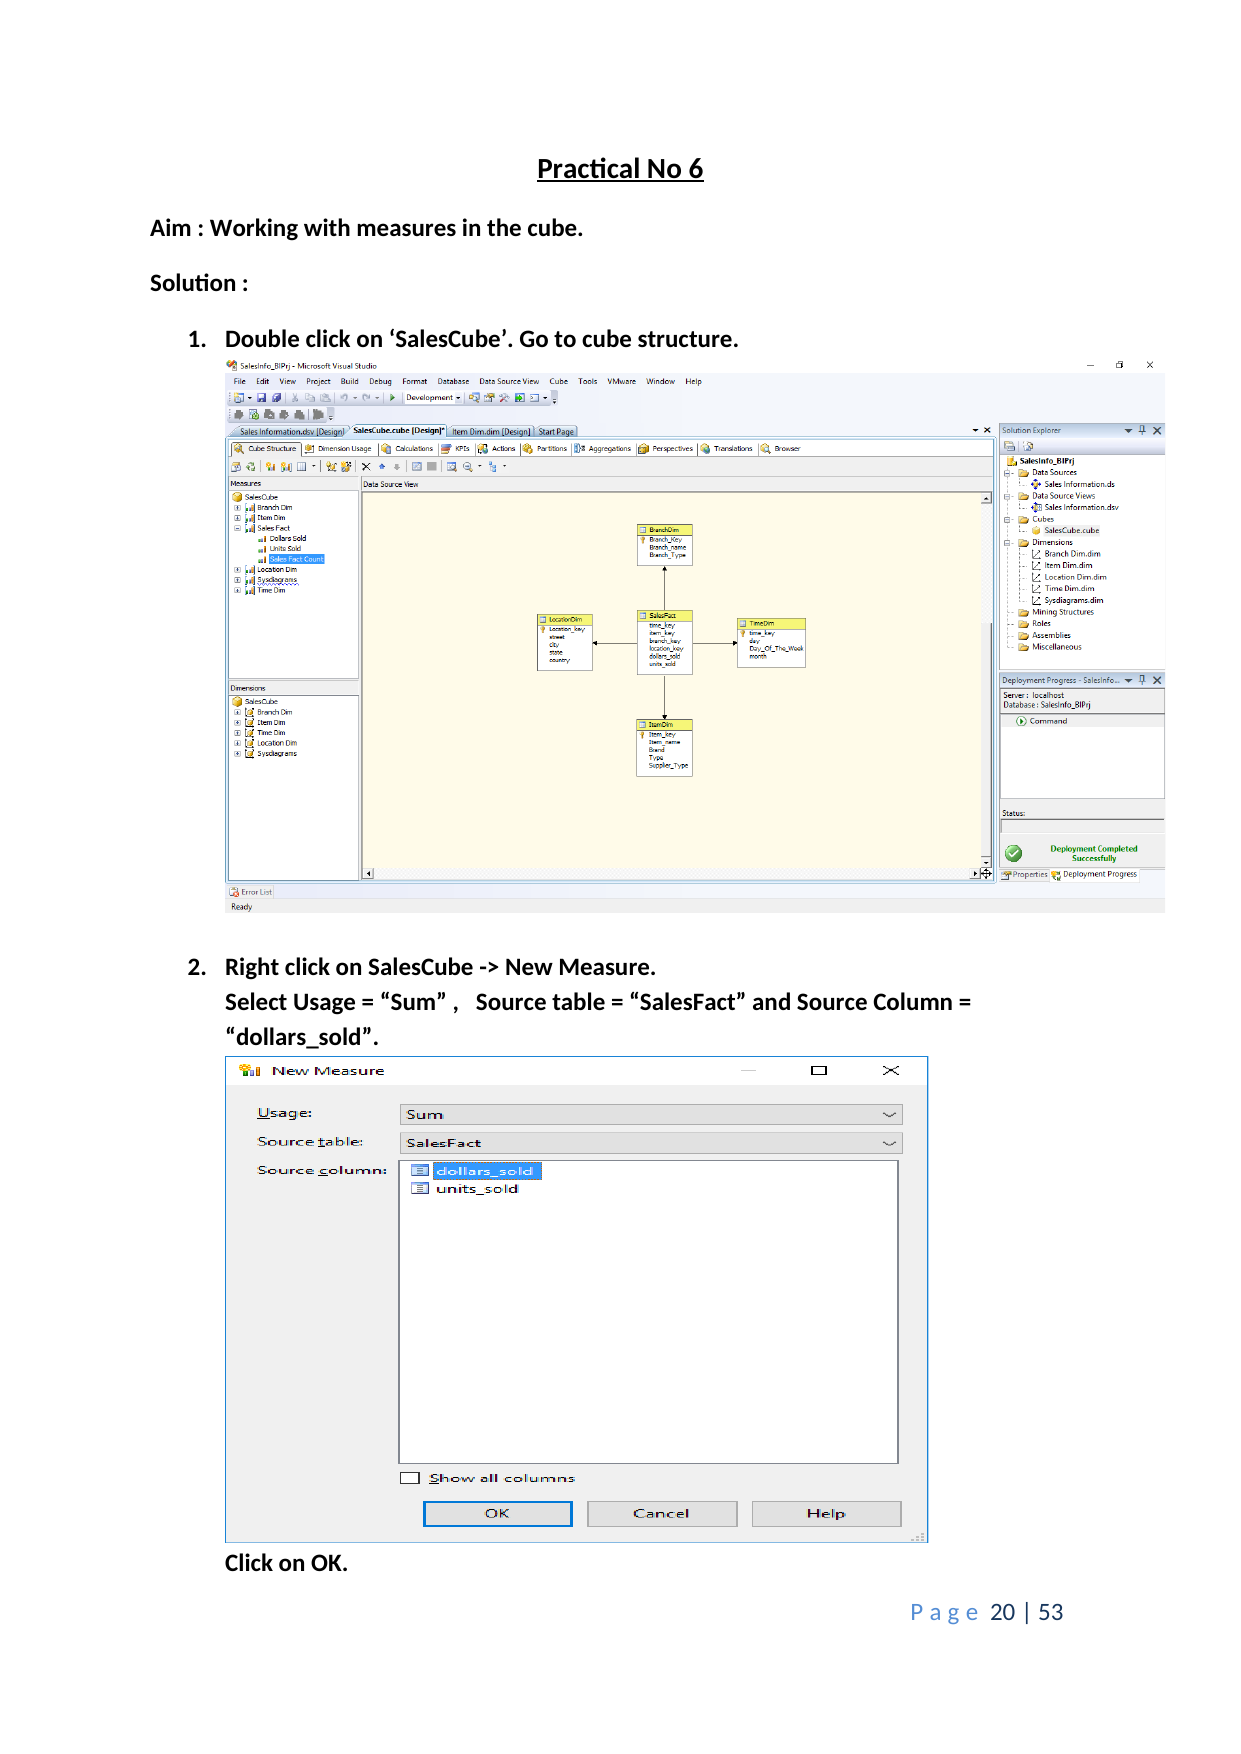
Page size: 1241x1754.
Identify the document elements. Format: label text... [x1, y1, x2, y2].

text Select Usage = “Sum” , Source table = “SalesFact” and Source Column = “dollars_sold”. [225, 986, 1090, 1052]
picture [225, 358, 1166, 913]
text Practical No 6 [150, 150, 1090, 186]
picture [225, 1056, 929, 1543]
text Click on OK. [225, 1547, 1090, 1577]
text Solution : [150, 268, 1090, 298]
list Right click on SalesCube -> New Measure. [187, 951, 1090, 982]
text Aim : Working with measures in the cube. [150, 212, 1090, 242]
list Double click on ‘SalesCube’. Go to cube structure. [187, 323, 1090, 354]
